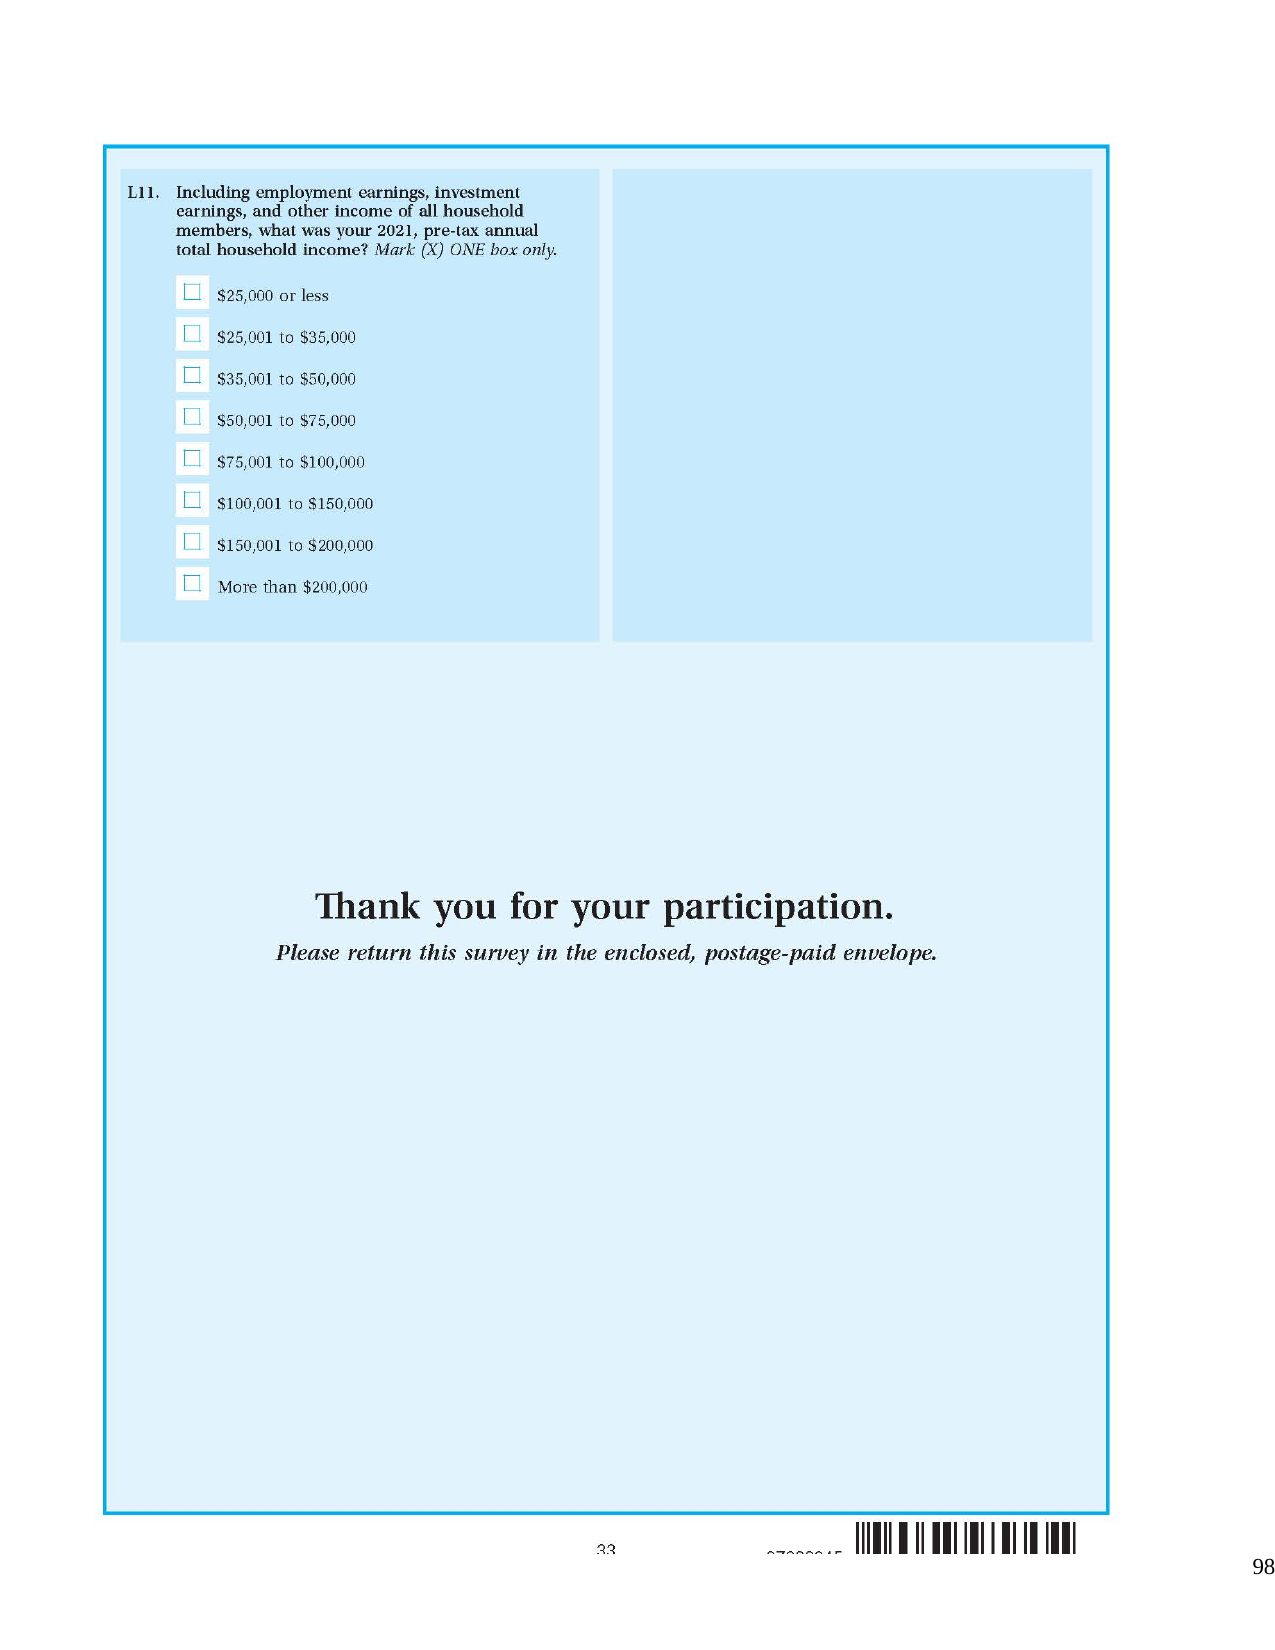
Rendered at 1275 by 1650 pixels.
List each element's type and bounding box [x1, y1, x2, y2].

picture [16, 58, 1196, 1554]
